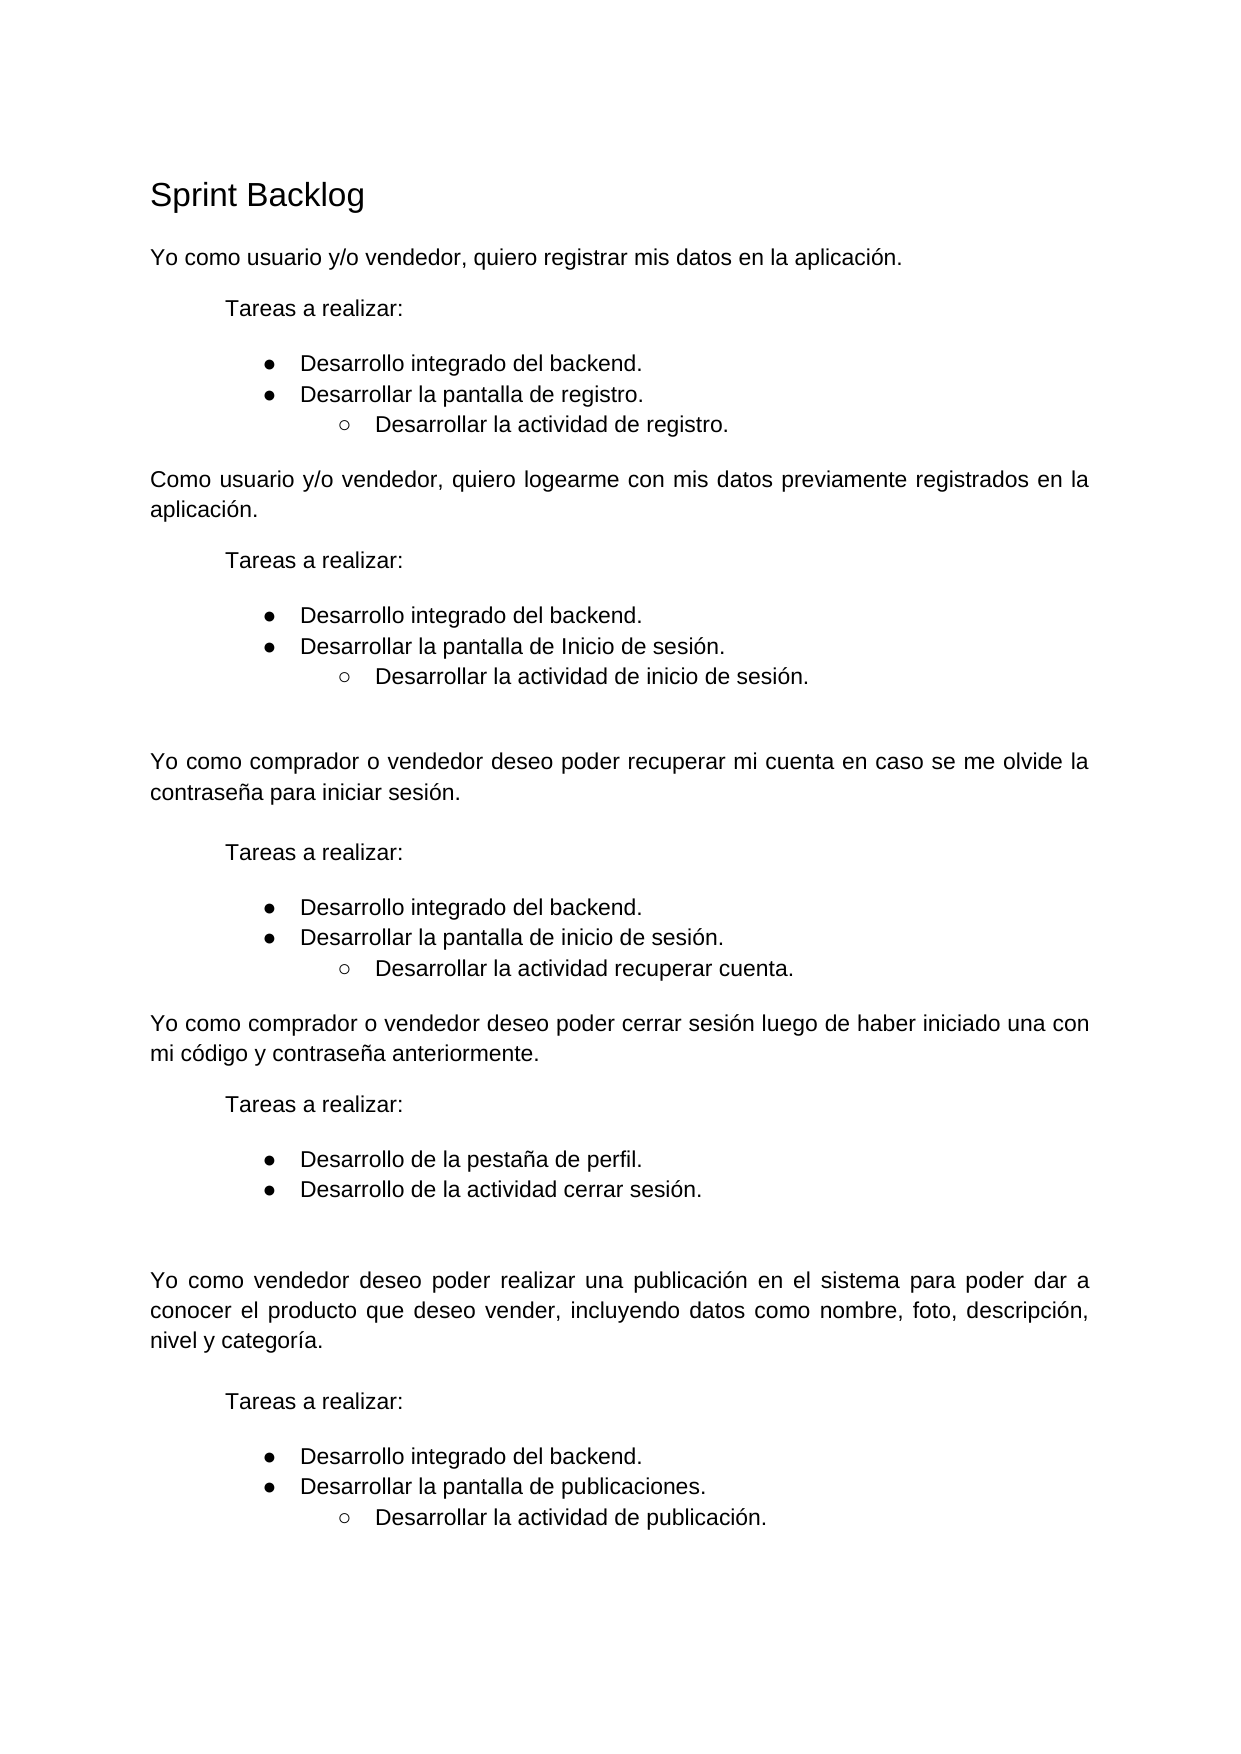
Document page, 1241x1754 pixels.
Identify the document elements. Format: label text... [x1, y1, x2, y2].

list Desarrollar la pantalla de inicio de sesión. [262, 924, 1090, 951]
list Desarrollar la actividad de inicio de sesión. [337, 663, 1090, 689]
list Desarrollar la actividad de registro. [337, 411, 1090, 437]
list Desarrollar la pantalla de registro. [262, 381, 1090, 407]
text Tareas a realizar: [150, 1091, 1090, 1117]
list Desarrollo integrado del backend. [262, 894, 1090, 921]
text Yo como usuario y/o vendedor, quiero registrar mis datos en la aplicación. [150, 244, 1090, 271]
list Desarrollo de la actividad cerrar sesión. [262, 1176, 1090, 1203]
text Tareas a realizar: [150, 547, 1090, 574]
list Desarrollar la pantalla de publicaciones. [262, 1473, 1090, 1500]
list Desarrollo de la pestaña de perfil. [262, 1146, 1090, 1173]
list Desarrollo integrado del backend. [262, 1443, 1090, 1469]
list Desarrollar la pantalla de Inicio de sesión. [262, 633, 1090, 659]
list Desarrollar la actividad recuperar cuenta. [337, 954, 1090, 981]
subtitle Sprint Backlog [150, 175, 1090, 213]
text Yo como comprador o vendedor deseo poder recuperar mi cuenta en caso se me olvide la contraseña para iniciar sesión. [150, 748, 1090, 805]
list Desarrollar la actividad de publicación. [337, 1503, 1090, 1530]
text Tareas a realizar: [150, 839, 1090, 865]
text Tareas a realizar: [150, 295, 1090, 322]
text Tareas a realizar: [150, 1388, 1090, 1414]
text Yo como vendedor deseo poder realizar una publicación en el sistema para poder dar a conocer el producto que deseo vender, incluyendo datos como nombre, foto, descripción, nivel y categoría. [150, 1267, 1090, 1354]
text Yo como comprador o vendedor deseo poder cerrar sesión luego de haber iniciado una con mi código y contraseña anteriormente. [150, 1010, 1090, 1066]
text Como usuario y/o vendedor, quiero logearme con mis datos previamente registrados en la aplicación. [150, 466, 1090, 523]
list Desarrollo integrado del backend. [262, 602, 1090, 629]
list Desarrollo integrado del backend. [262, 350, 1090, 377]
